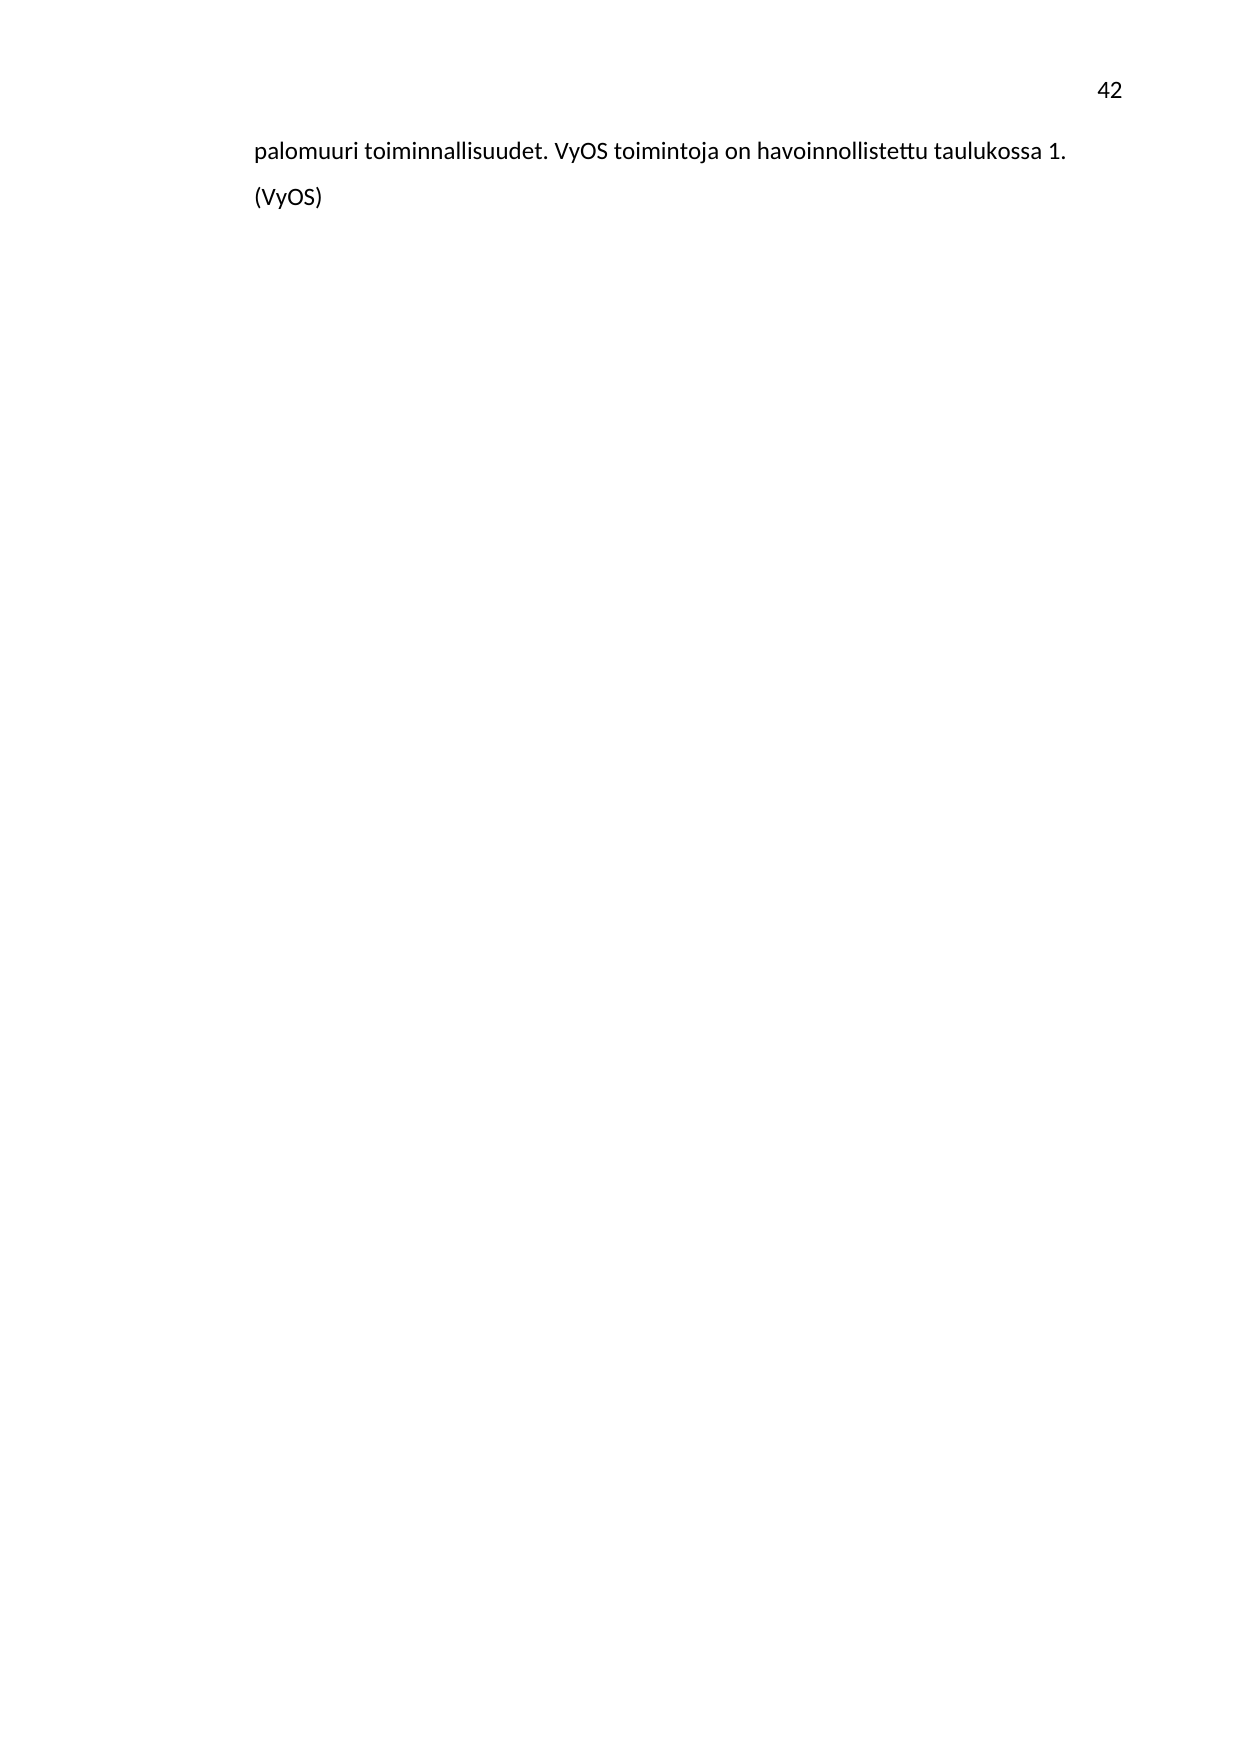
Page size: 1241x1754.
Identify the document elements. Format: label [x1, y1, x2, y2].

text [254, 135, 1122, 211]
